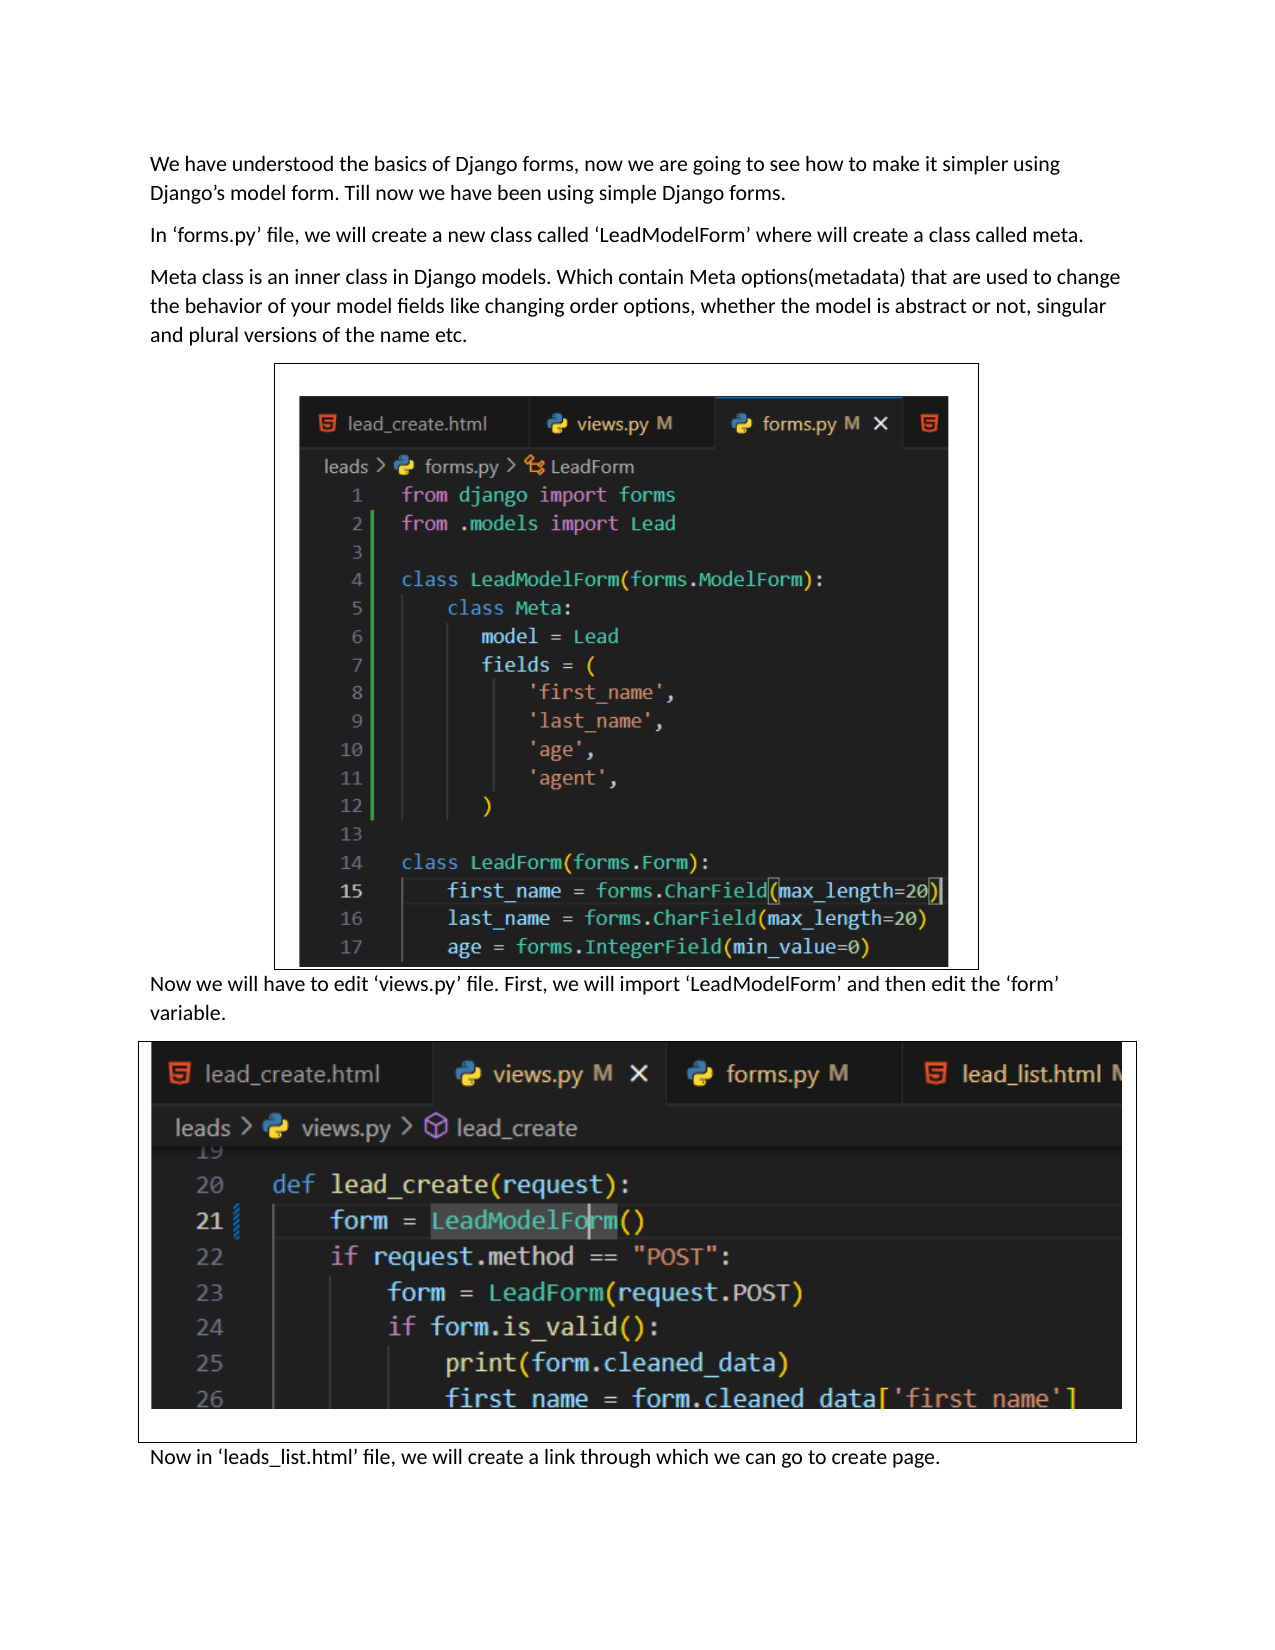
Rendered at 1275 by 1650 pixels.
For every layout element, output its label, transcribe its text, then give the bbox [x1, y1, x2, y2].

text Now we will have to edit ‘views.py’ file. First, we will import ‘LeadModelForm’ and then edit the ‘form’ variable. [150, 970, 1125, 1026]
text Meta class is an inner class in Django models. Which contain Meta options(metadata) that are used to change the behavior of your model fields like changing order options, whether the model is abstract or not, singular and plural versions of the name etc. [150, 263, 1125, 348]
table_header [139, 1042, 1136, 1442]
table_header [275, 364, 978, 969]
picture [298, 396, 948, 966]
text In ‘forms.py’ file, we will create a new class called ‘LeadModelForm’ where will create a class called meta. [150, 221, 1125, 248]
text We have understood the basics of Django forms, now we are going to see how to make it simpler using Django’s model form. Till now we have been using simple Django forms. [150, 150, 1125, 206]
picture [150, 1042, 1122, 1407]
text Now in ‘leads_list.html’ file, we will create a link through which we can go to create page. [150, 1443, 1125, 1470]
